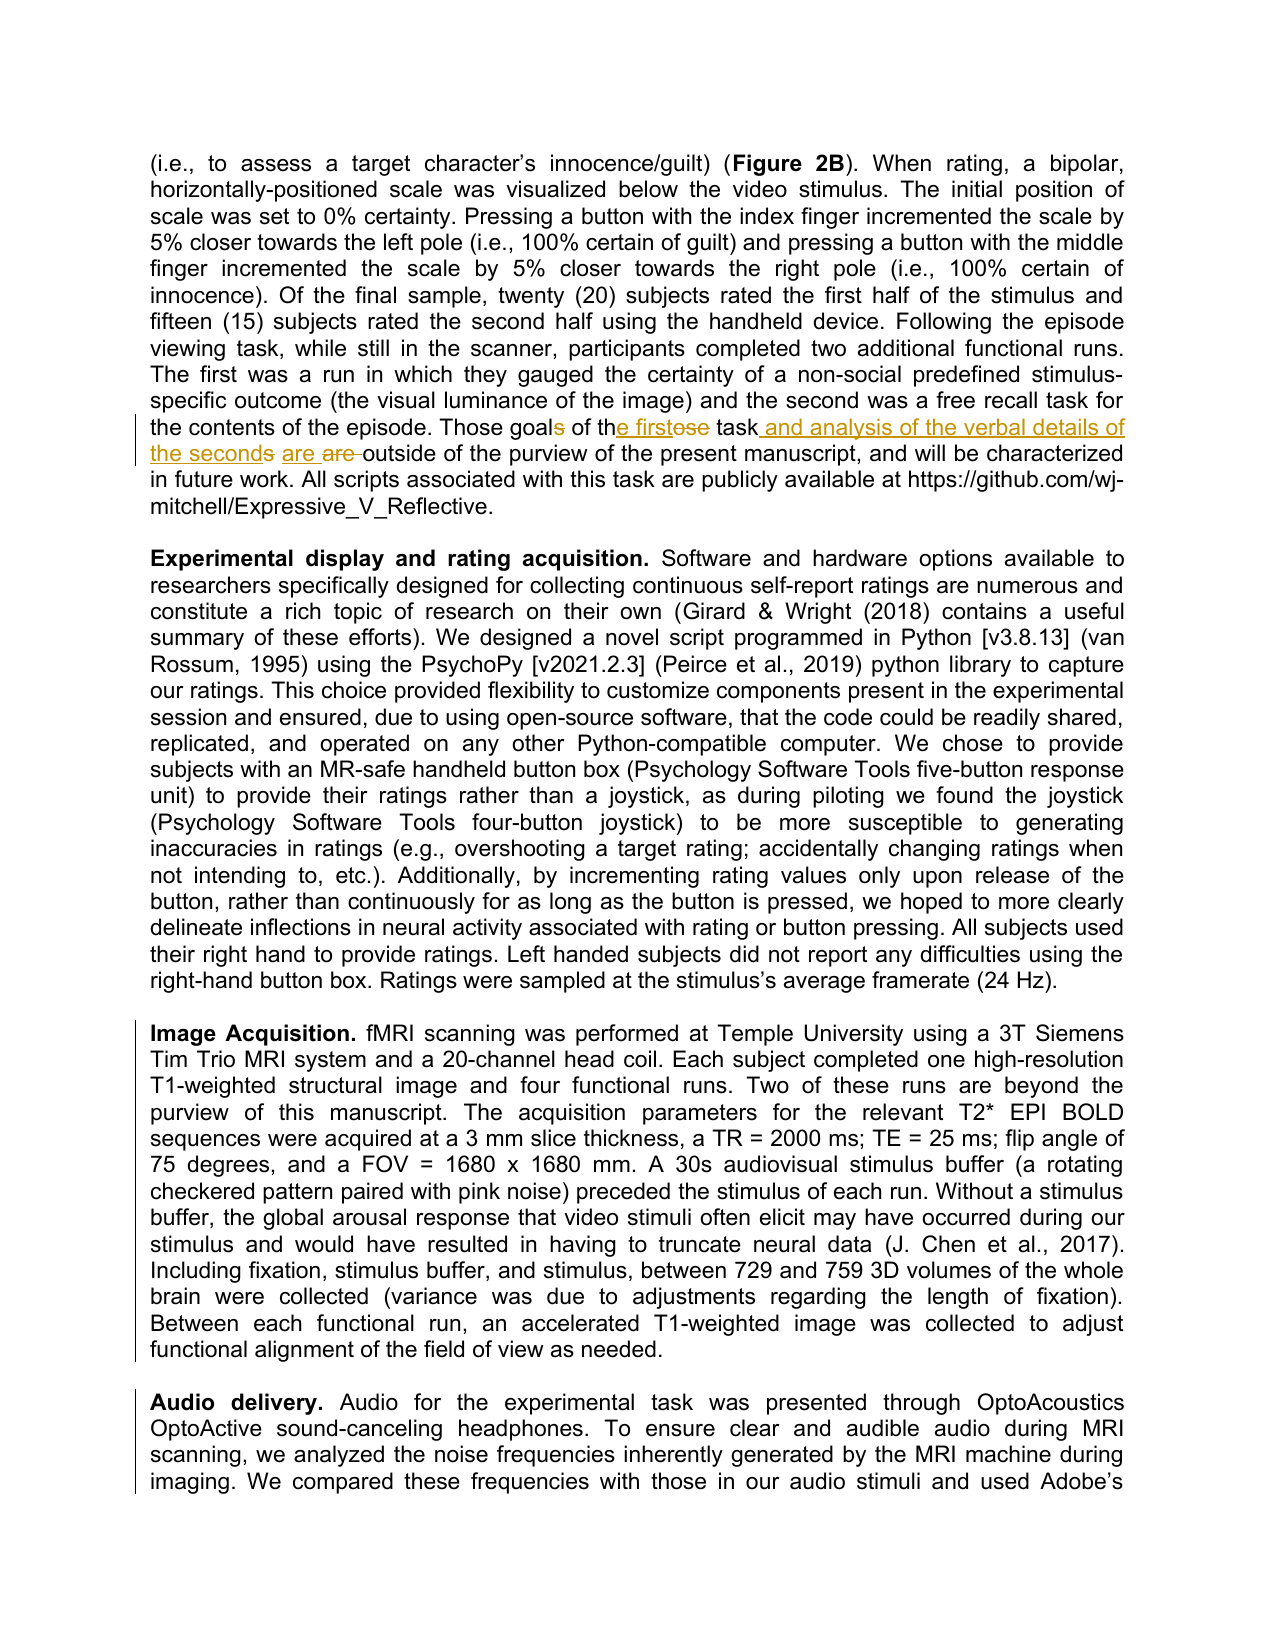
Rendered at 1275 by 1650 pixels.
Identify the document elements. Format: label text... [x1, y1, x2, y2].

text Image Acquisition. fMRI scanning was performed at Temple University using a 3T Siemens Tim Trio MRI system and a 20-channel head coil. Each subject completed one high-resolution T1-weighted structural image and four functional runs. Two of these runs are beyond the purview of this manuscript. The acquisition parameters for the relevant T2* EPI BOLD sequences were acquired at a 3 mm slice thickness, a TR = 2000 ms; TE = 25 ms; flip angle of 75 degrees, and a FOV = 1680 x 1680 mm. A 30s audiovisual stimulus buffer (a rotating checkered pattern paired with pink noise) preceded the stimulus of each run. Without a stimulus buffer, the global arousal response that video stimuli often elicit may have occurred during our stimulus and would have resulted in having to truncate neural data (J. Chen et al., 2017). Including fixation, stimulus buffer, and stimulus, between 729 and 759 3D volumes of the whole brain were collected (variance was due to adjustments regarding the length of fixation). Between each functional run, an accelerated T1-weighted image was collected to adjust functional alignment of the field of view as needed. [150, 1020, 1125, 1362]
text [150, 150, 1125, 519]
text Experimental display and rating acquisition. Software and hardware options available to researchers specifically designed for collecting continuous self-report ratings are numerous and constitute a rich topic of research on their own (Girard & Wright (2018) contains a useful summary of these efforts). We designed a novel script programmed in Python [v3.8.13] (van Rossum, 1995) using the PsychoPy [v2021.2.3] (Peirce et al., 2019) python library to capture our ratings. This choice provided flexibility to customize components present in the experimental session and ensured, due to using open-source software, that the code could be readily shared, replicated, and operated on any other Python-compatible computer. We chose to provide subjects with an MR-safe handheld button box (Psychology Software Tools five-button response unit) to provide their ratings rather than a joystick, as during piloting we found the joystick (Psychology Software Tools four-button joystick) to be more susceptible to generating inaccuracies in ratings (e.g., overshooting a target rating; accidentally changing ratings when not intending to, etc.). Additionally, by incrementing rating values only upon release of the button, rather than continuously for as long as the button is pressed, we hoped to more clearly delineate inflections in neural activity associated with rating or button pressing. All subjects used their right hand to provide ratings. Left handed subjects did not report any difficulties using the right-hand button box. Ratings were sampled at the stimulus’s average framerate (24 Hz). [150, 545, 1125, 993]
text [150, 1389, 1125, 1494]
